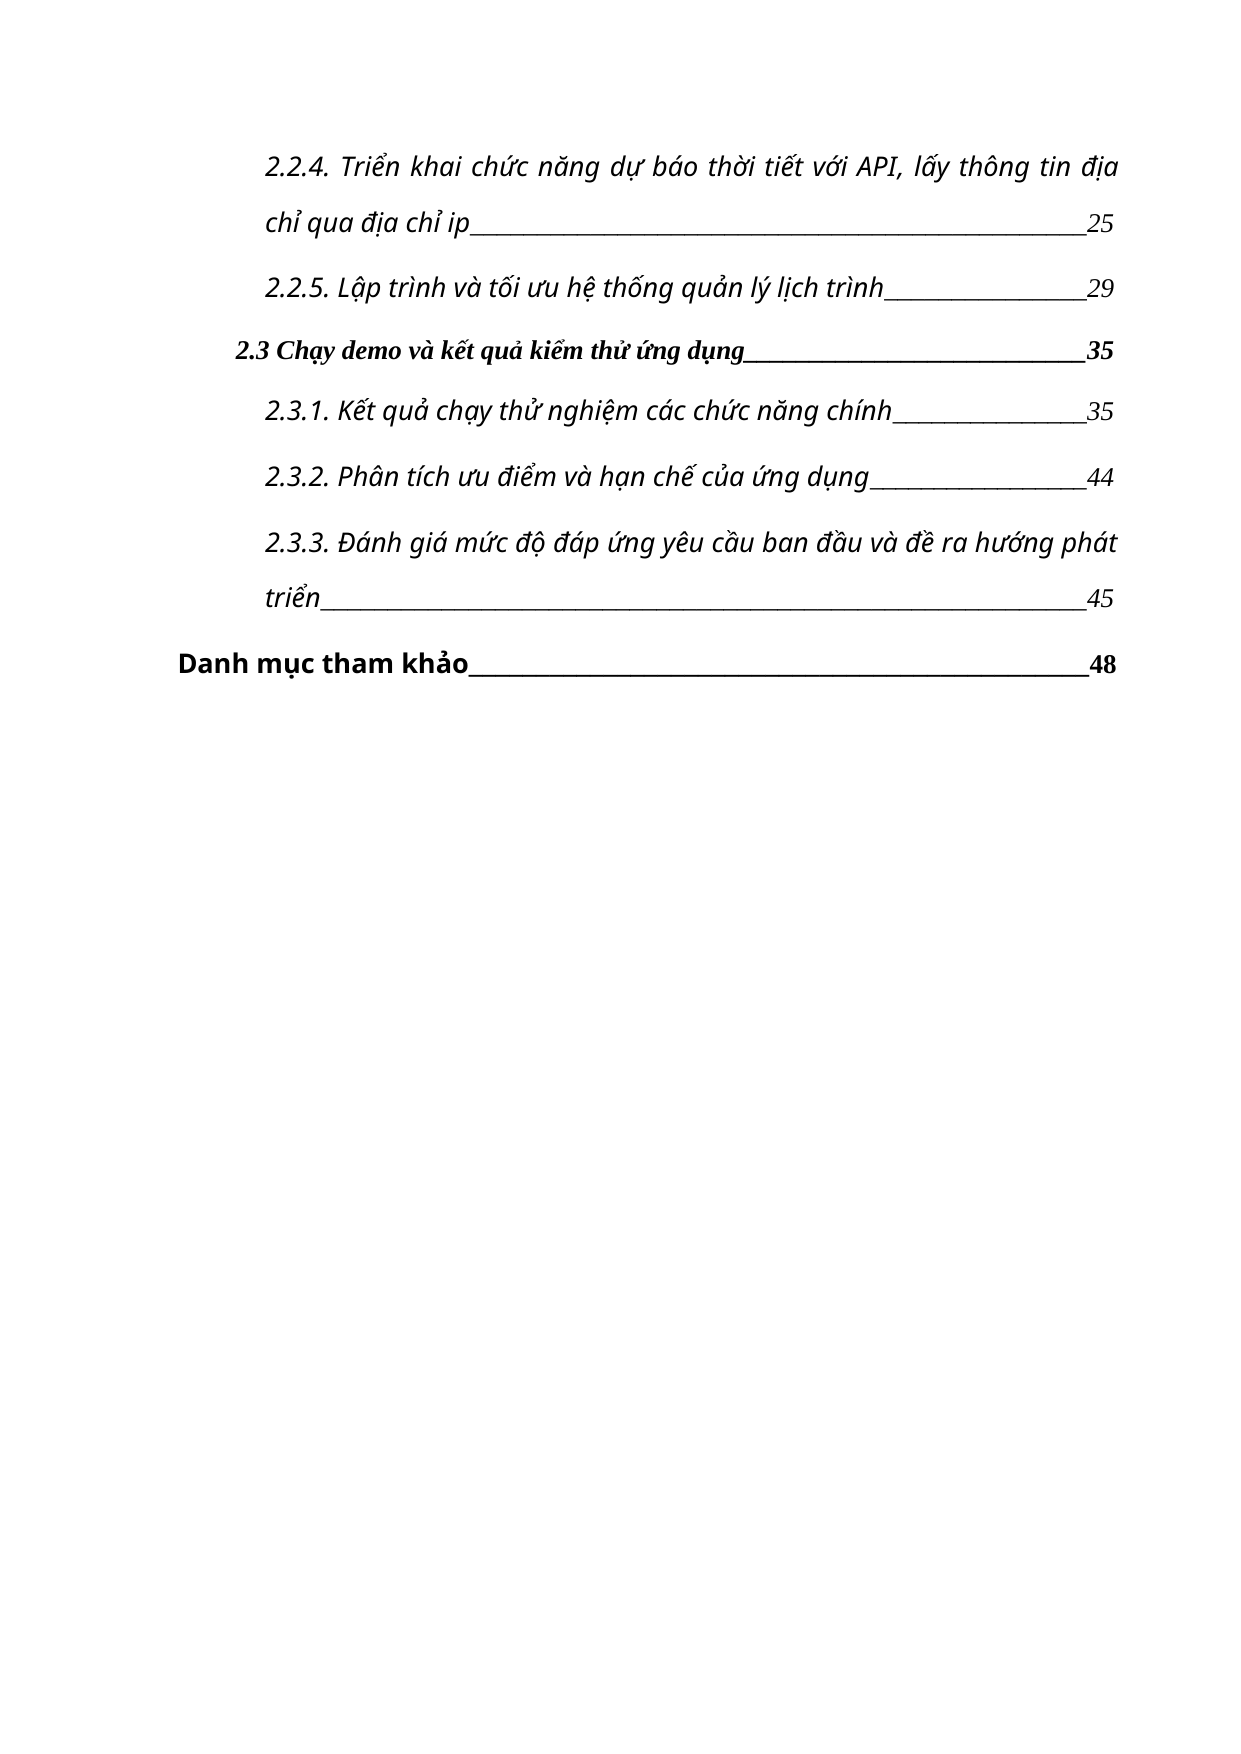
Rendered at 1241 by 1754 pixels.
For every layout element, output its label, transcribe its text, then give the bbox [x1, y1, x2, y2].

text 2.2.4. Triển khai chức năng dự báo thời tiết với API, lấy thông tin địa chỉ qua địa chỉ ip 25 [265, 148, 1122, 240]
text 2.2.5. Lập trình và tối ưu hệ thống quản lý lịch trình 29 [265, 269, 1122, 306]
text 2.3.3. Đánh giá mức độ đáp ứng yêu cầu ban đầu và đề ra hướng phát triển 45 [265, 523, 1122, 615]
text 2.3.2. Phân tích ưu điểm và hạn chế của ứng dụng 44 [265, 457, 1122, 494]
text 2.3 Chạy demo và kết quả kiểm thử ứng dụng 35 [236, 334, 1122, 366]
text Danh mục tham khảo 48 [177, 644, 1122, 681]
text 2.3.1. Kết quả chạy thử nghiệm các chức năng chính 35 [265, 392, 1122, 428]
